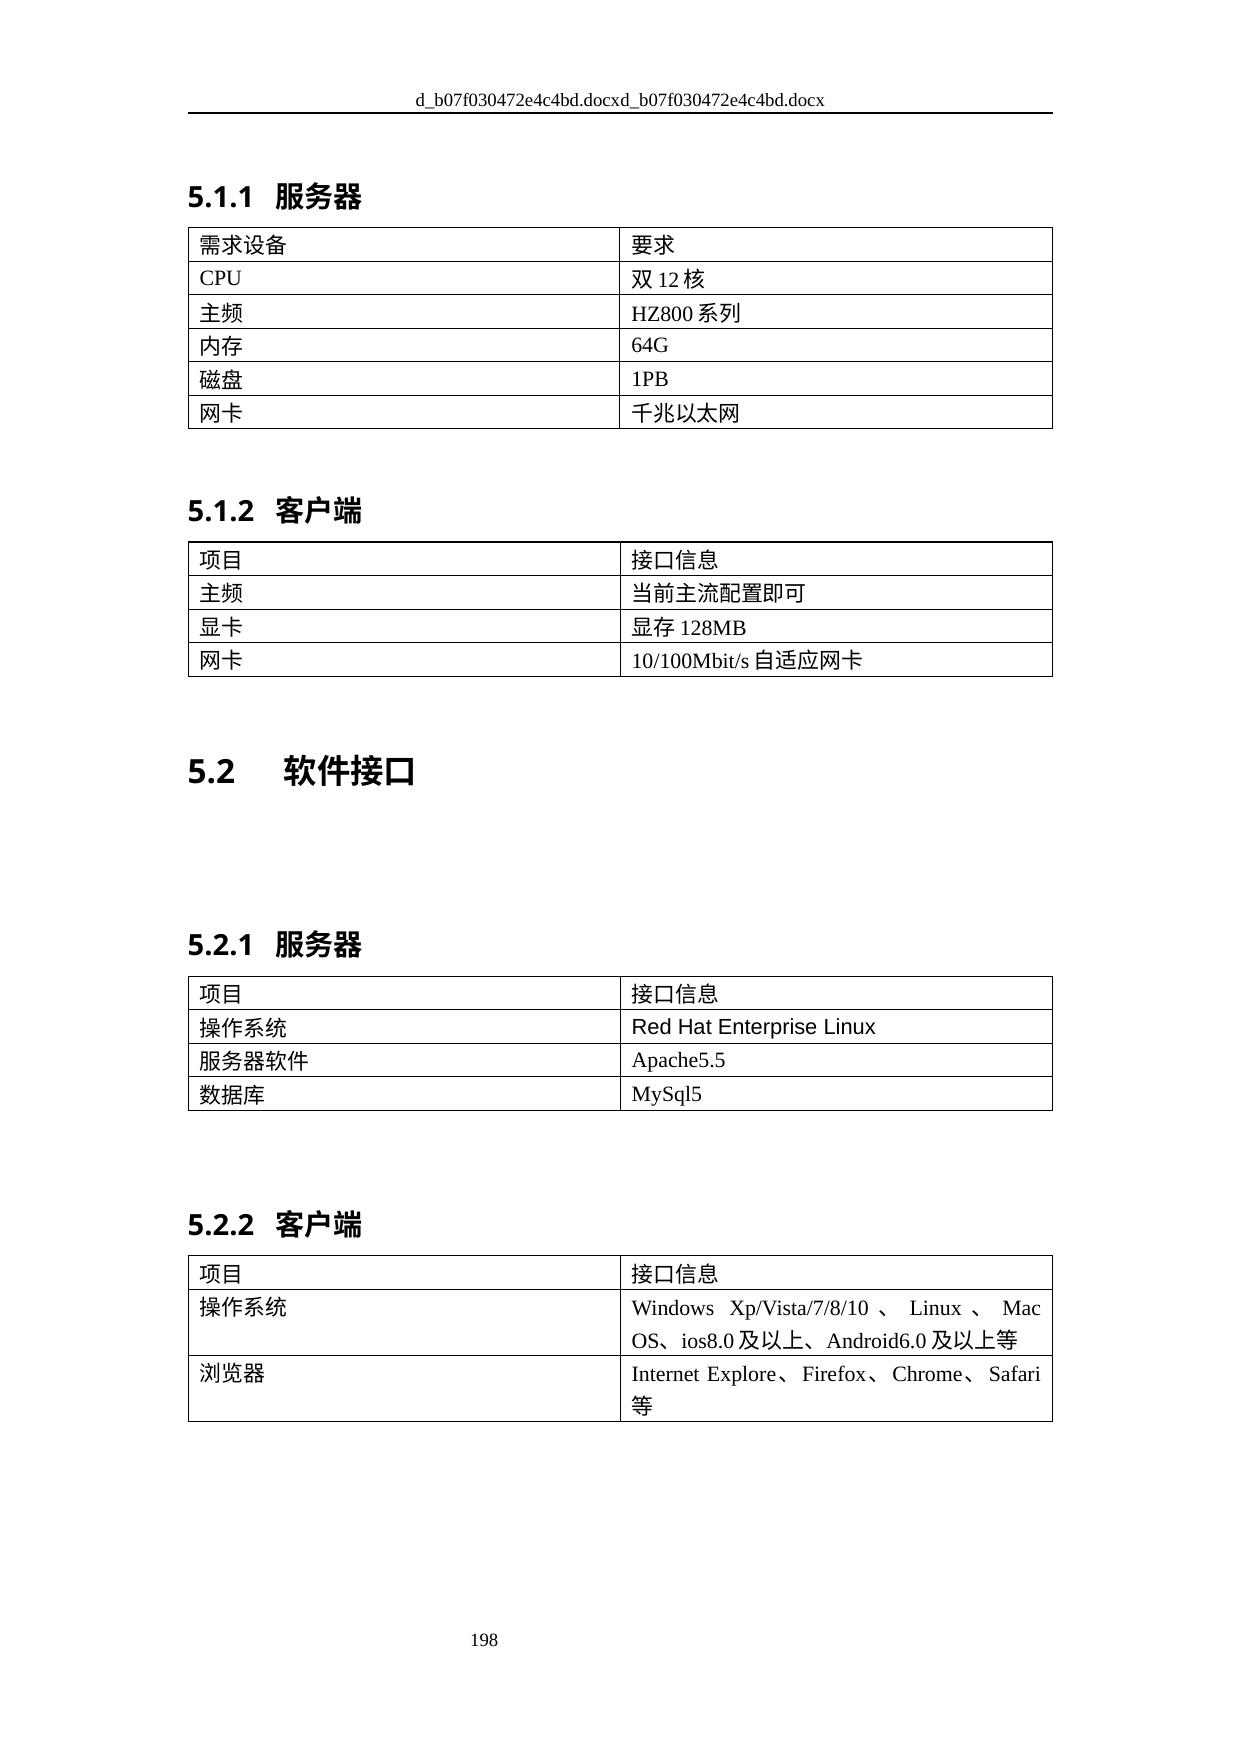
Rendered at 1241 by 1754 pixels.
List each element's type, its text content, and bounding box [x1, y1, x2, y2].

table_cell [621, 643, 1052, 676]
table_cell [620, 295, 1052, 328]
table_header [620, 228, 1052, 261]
subtitle 服务器 [187, 162, 1053, 227]
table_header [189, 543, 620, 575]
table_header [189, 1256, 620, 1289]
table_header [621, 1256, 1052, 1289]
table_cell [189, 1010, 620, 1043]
subtitle 客户端 [187, 476, 1053, 541]
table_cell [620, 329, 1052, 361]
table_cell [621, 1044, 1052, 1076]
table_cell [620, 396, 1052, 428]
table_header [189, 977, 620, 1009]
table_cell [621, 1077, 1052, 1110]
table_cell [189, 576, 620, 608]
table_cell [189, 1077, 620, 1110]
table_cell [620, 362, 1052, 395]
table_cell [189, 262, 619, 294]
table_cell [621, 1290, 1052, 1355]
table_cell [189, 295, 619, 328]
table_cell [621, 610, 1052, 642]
subtitle 软件接口 [187, 736, 1053, 801]
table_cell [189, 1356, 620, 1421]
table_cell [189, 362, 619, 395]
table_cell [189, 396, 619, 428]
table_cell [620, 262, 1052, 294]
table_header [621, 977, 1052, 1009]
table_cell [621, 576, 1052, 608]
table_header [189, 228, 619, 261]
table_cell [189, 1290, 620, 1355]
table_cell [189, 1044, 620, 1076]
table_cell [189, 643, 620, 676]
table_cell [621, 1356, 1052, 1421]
subtitle 服务器 [187, 911, 1053, 976]
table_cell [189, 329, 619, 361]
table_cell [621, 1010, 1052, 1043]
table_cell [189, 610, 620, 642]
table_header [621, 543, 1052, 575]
subtitle 客户端 [187, 1190, 1053, 1255]
